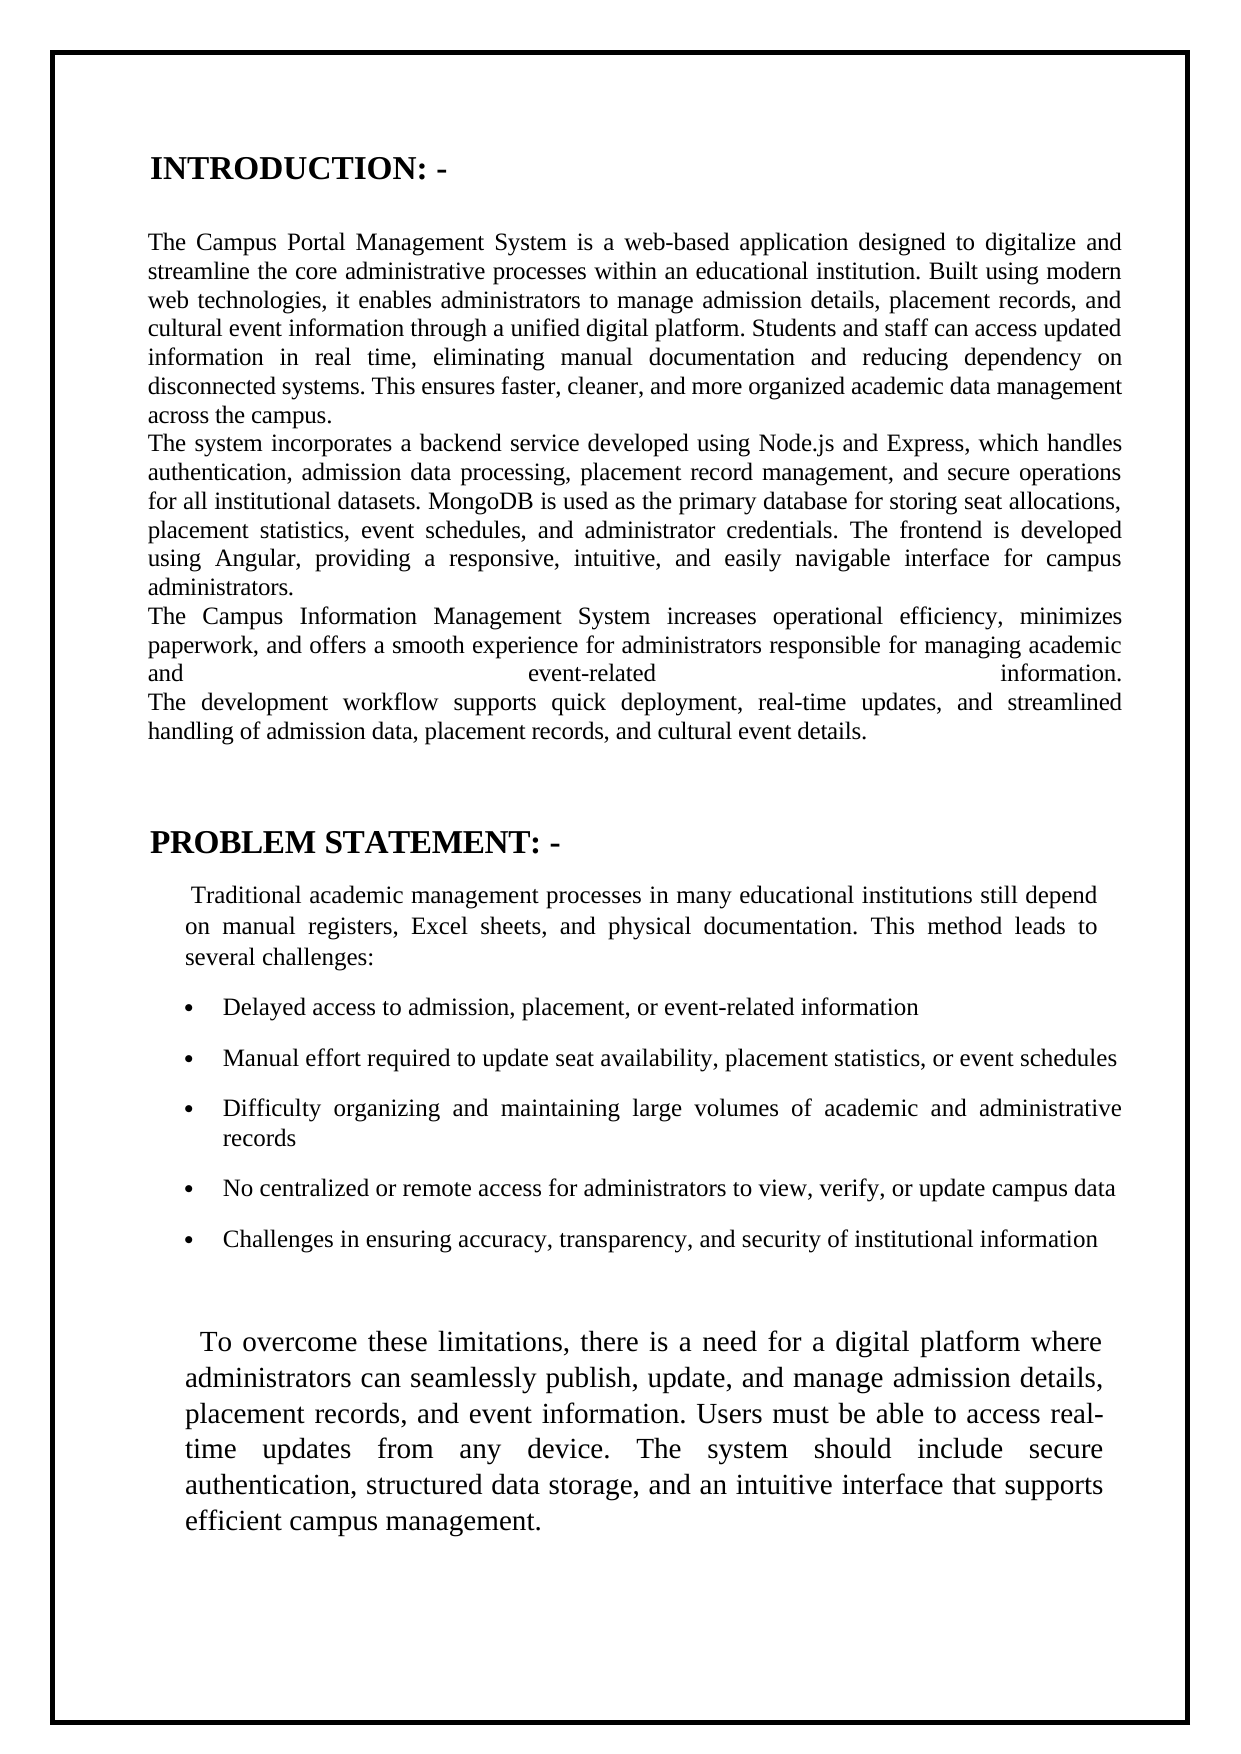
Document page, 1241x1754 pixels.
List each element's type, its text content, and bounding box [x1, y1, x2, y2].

text The system incorporates a backend service developed using Node.js and Express, which handles authentication, admission data processing, placement record management, and secure operations for all institutional datasets. MongoDB is used as the primary database for storing seat allocations, placement statistics, event schedules, and administrator credentials. The frontend is developed using Angular, providing a responsive, intuitive, and easily navigable interface for campus administrators. [148, 428, 1122, 601]
list No centralized or remote access for administrators to view, verify, or update campus data [185, 1173, 1122, 1202]
text The Campus Portal Management System is a web-based application designed to digitalize and streamline the core administrative processes within an educational institution. Built using modern web technologies, it enables administrators to manage admission details, placement records, and cultural event information through a unified digital platform. Students and staff can access updated information in real time, eliminating manual documentation and reducing dependency on disconnected systems. This ensures faster, cleaner, and more organized academic data management across the campus. [148, 227, 1122, 428]
list Traditional academic management processes in many educational institutions still depend on manual registers, Excel sheets, and physical documentation. This method leads to several challenges: [148, 881, 1098, 971]
list Delayed access to admission, placement, or event-related information [185, 992, 1122, 1021]
list To overcome these limitations, there is a need for a digital platform where administrators can seamlessly publish, update, and manage admission details, placement records, and event information. Users must be able to access real-time updates from any device. The system should include secure authentication, structured data storage, and an intuitive interface that supports efficient campus management. [148, 1324, 1104, 1537]
subtitle PROBLEM STATEMENT: - [150, 822, 1122, 861]
list Manual effort required to update seat availability, placement statistics, or event schedules [185, 1043, 1122, 1071]
text INTRODUCTION: - [150, 148, 1122, 186]
text The Campus Information Management System increases operational efficiency, minimizes paperwork, and offers a smooth experience for administrators responsible for managing academic and event-related information. The development workflow supports quick deployment, real-time updates, and streamlined handling of admission data, placement records, and cultural event details. [148, 601, 1122, 745]
list Difficulty organizing and maintaining large volumes of academic and administrative records [185, 1093, 1122, 1152]
list Challenges in ensuring accuracy, transparency, and security of institutional information [185, 1224, 1122, 1252]
